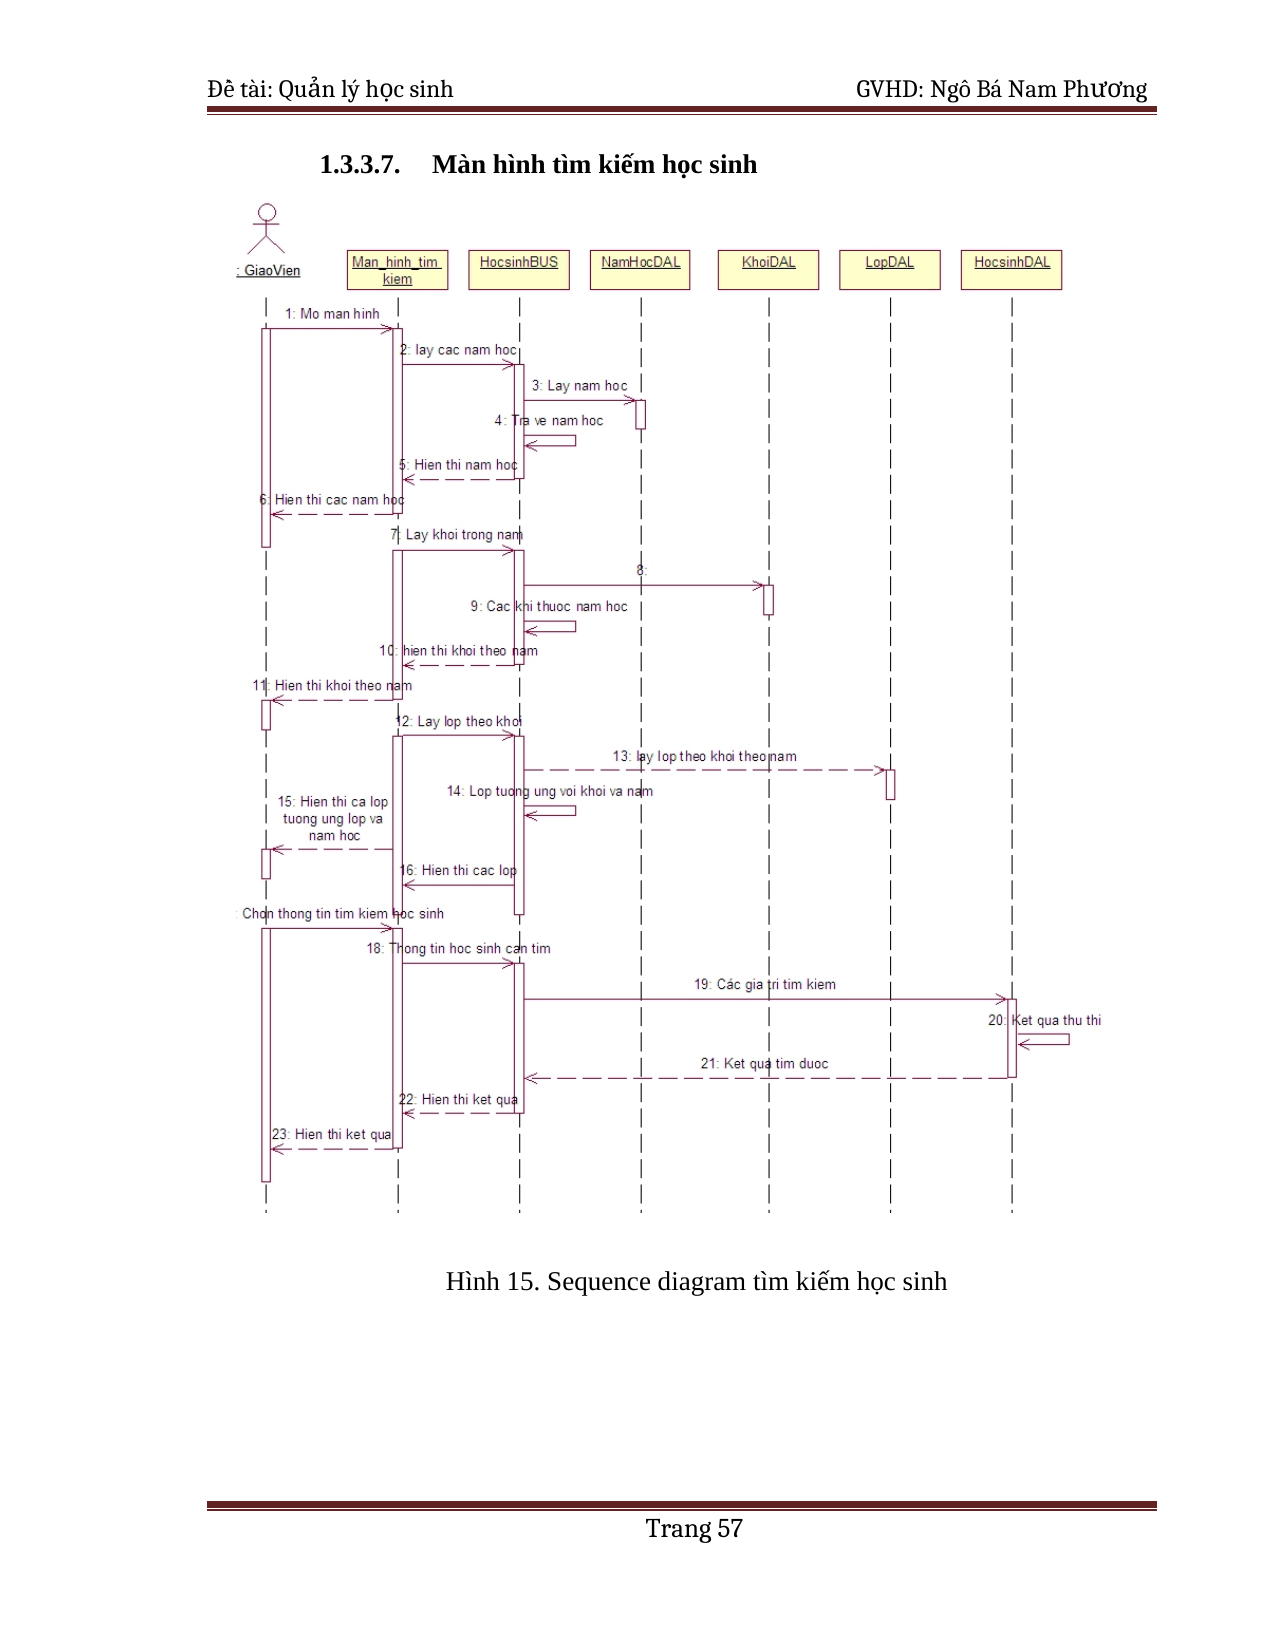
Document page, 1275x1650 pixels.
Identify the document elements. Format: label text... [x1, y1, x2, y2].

list Màn hình tìm kiếm học sinh [319, 148, 1157, 179]
text Hình 15. Sequence diagram tìm kiếm học sinh [207, 1266, 1157, 1297]
picture [236, 194, 1187, 1250]
